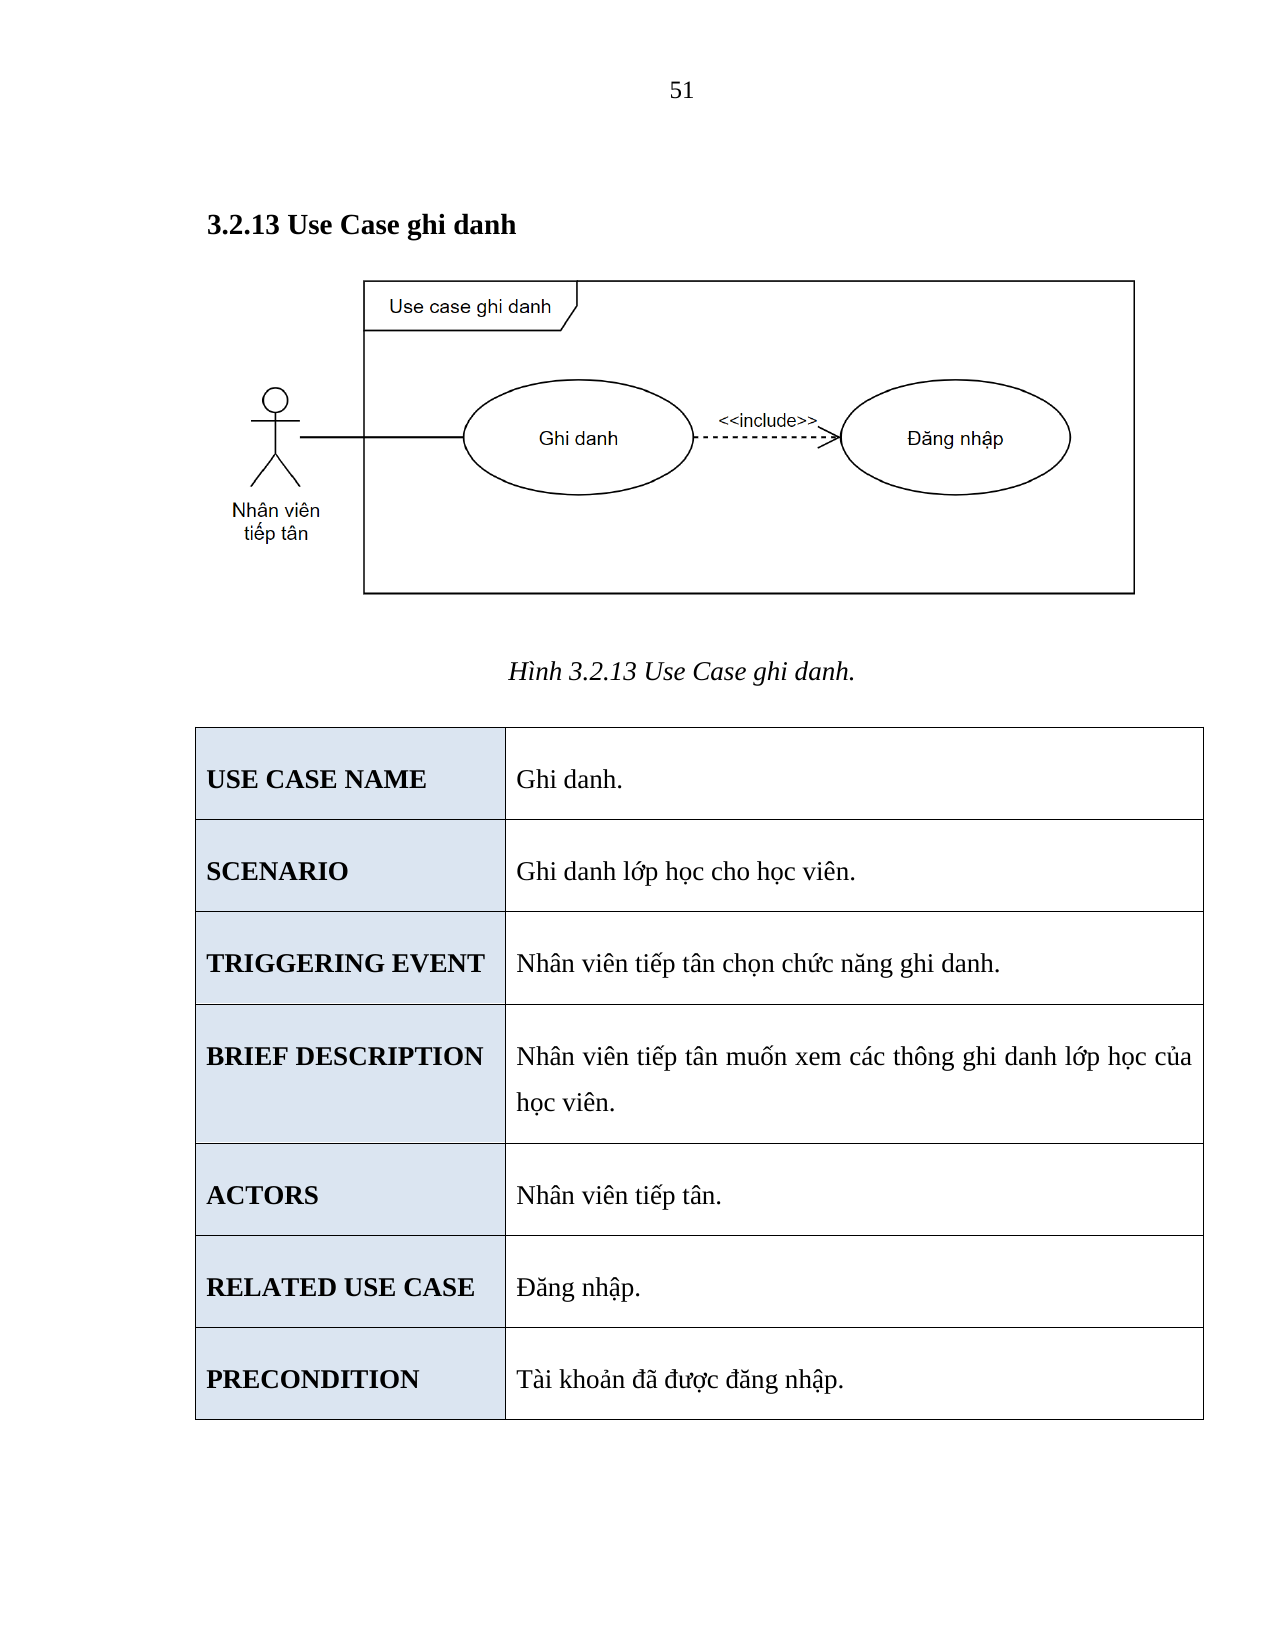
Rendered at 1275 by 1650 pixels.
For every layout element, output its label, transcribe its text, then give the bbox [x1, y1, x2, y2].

table_header USE CASE NAME [196, 728, 505, 819]
table_cell TRIGGERING EVENT [196, 912, 505, 1003]
table_cell Ghi danh lớp học cho học viên. [506, 820, 1203, 911]
table_header Ghi danh. [506, 728, 1203, 819]
table_cell PRECONDITION [196, 1328, 505, 1419]
table_cell Nhân viên tiếp tân chọn chức năng ghi danh. [506, 912, 1203, 1003]
table_cell BRIEF DESCRIPTION [196, 1005, 505, 1142]
table_cell Đăng nhập. [506, 1236, 1203, 1327]
table_cell Nhân viên tiếp tân. [506, 1144, 1203, 1235]
table_cell Nhân viên tiếp tân muốn xem các thông ghi danh lớp học của học viên. [506, 1005, 1203, 1142]
picture [206, 257, 1157, 616]
text Hình 3.2.13 Use Case ghi danh. [207, 655, 1157, 686]
table_cell ACTORS [196, 1144, 505, 1235]
table_cell RELATED USE CASE [196, 1236, 505, 1327]
subtitle 3.2.13 Use Case ghi danh [207, 207, 1157, 240]
table_cell Tài khoản đã được đăng nhập. [506, 1328, 1203, 1419]
table_cell SCENARIO [196, 820, 505, 911]
